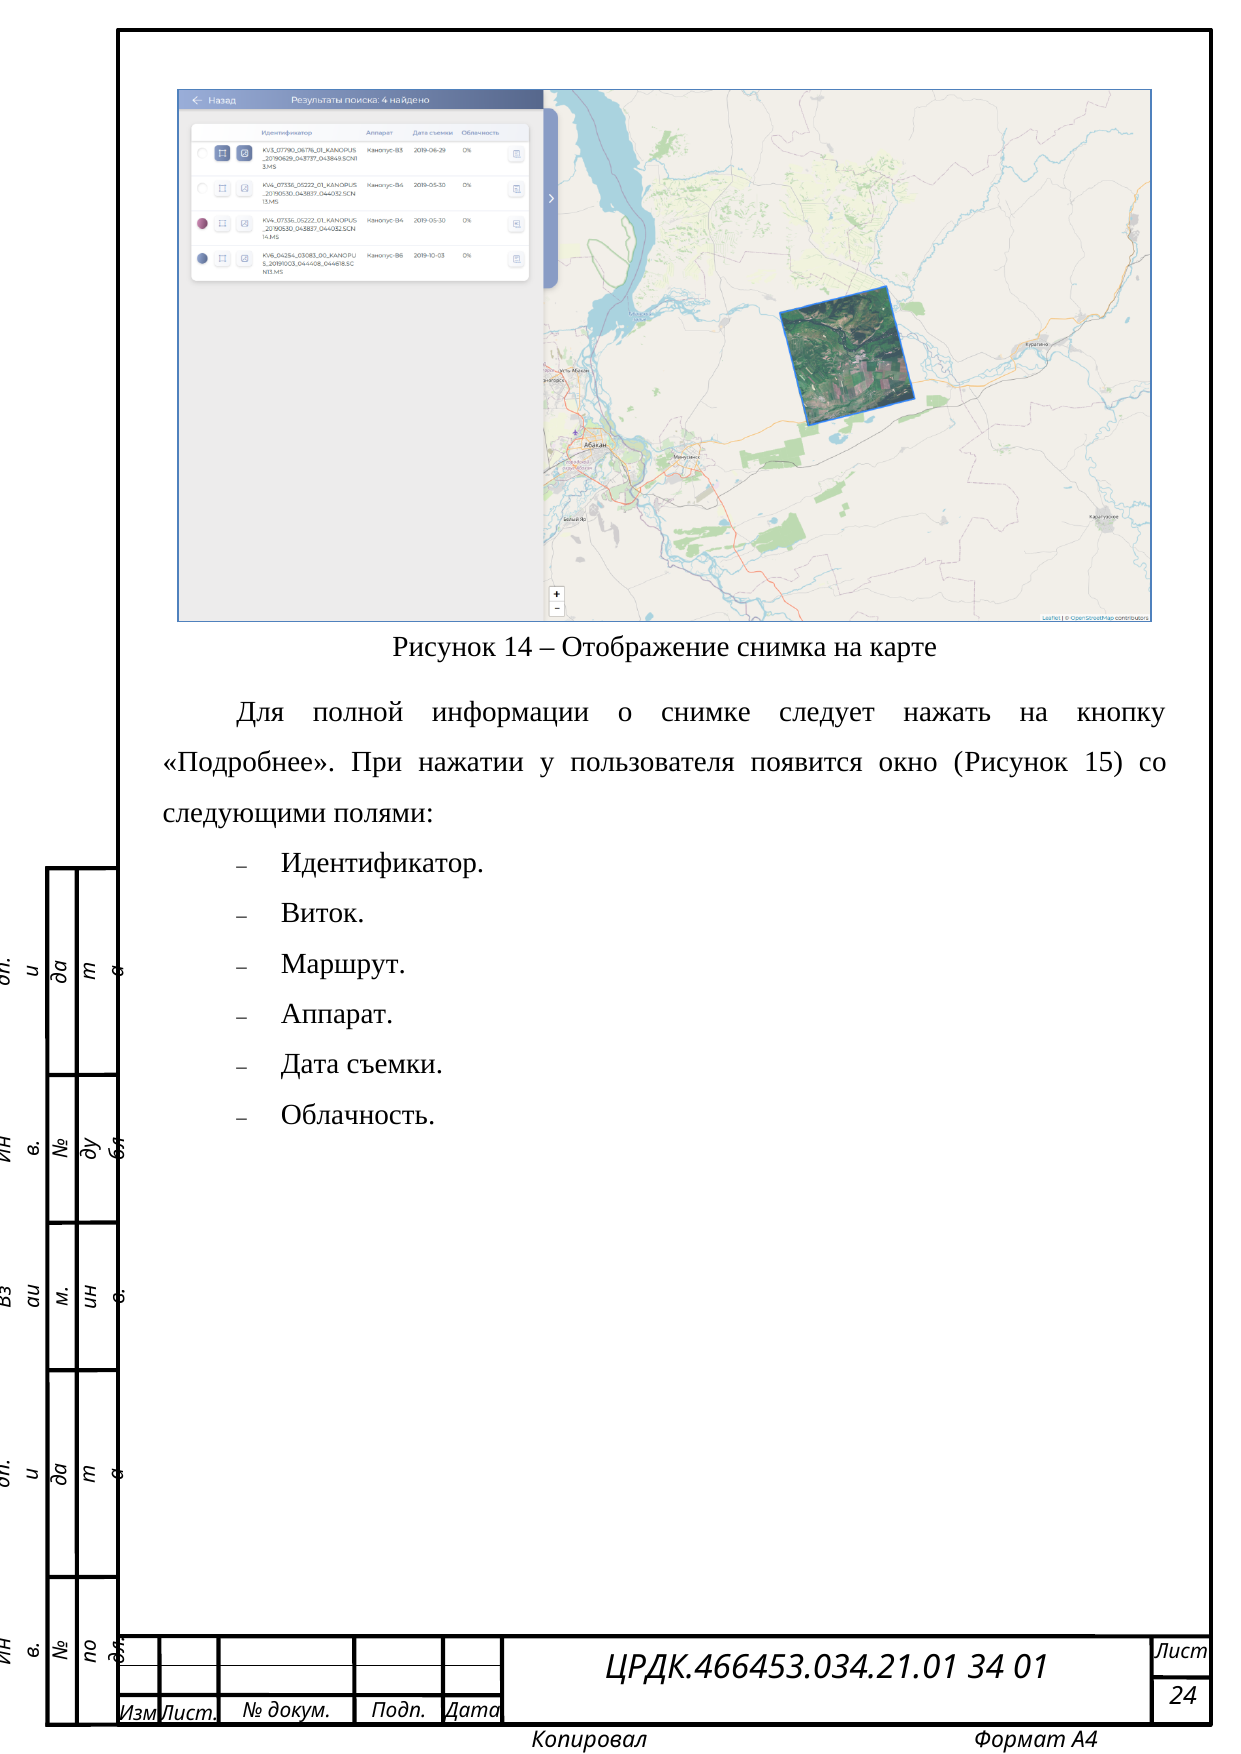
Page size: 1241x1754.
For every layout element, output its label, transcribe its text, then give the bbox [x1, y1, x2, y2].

text Виток. [162, 896, 1167, 929]
text Дата съемки. [162, 1046, 1167, 1080]
text Аппарат. [162, 996, 1167, 1030]
text Для полной информации о снимке следует нажать на кнопку «Подробнее». При нажатии у пользователя появится окно (Рисунок 15) со следующими полями: [162, 694, 1167, 828]
text Облачность. [162, 1097, 1167, 1130]
text Идентификатор. [162, 845, 1167, 879]
text Маршрут. [162, 946, 1167, 979]
picture [179, 90, 1150, 621]
